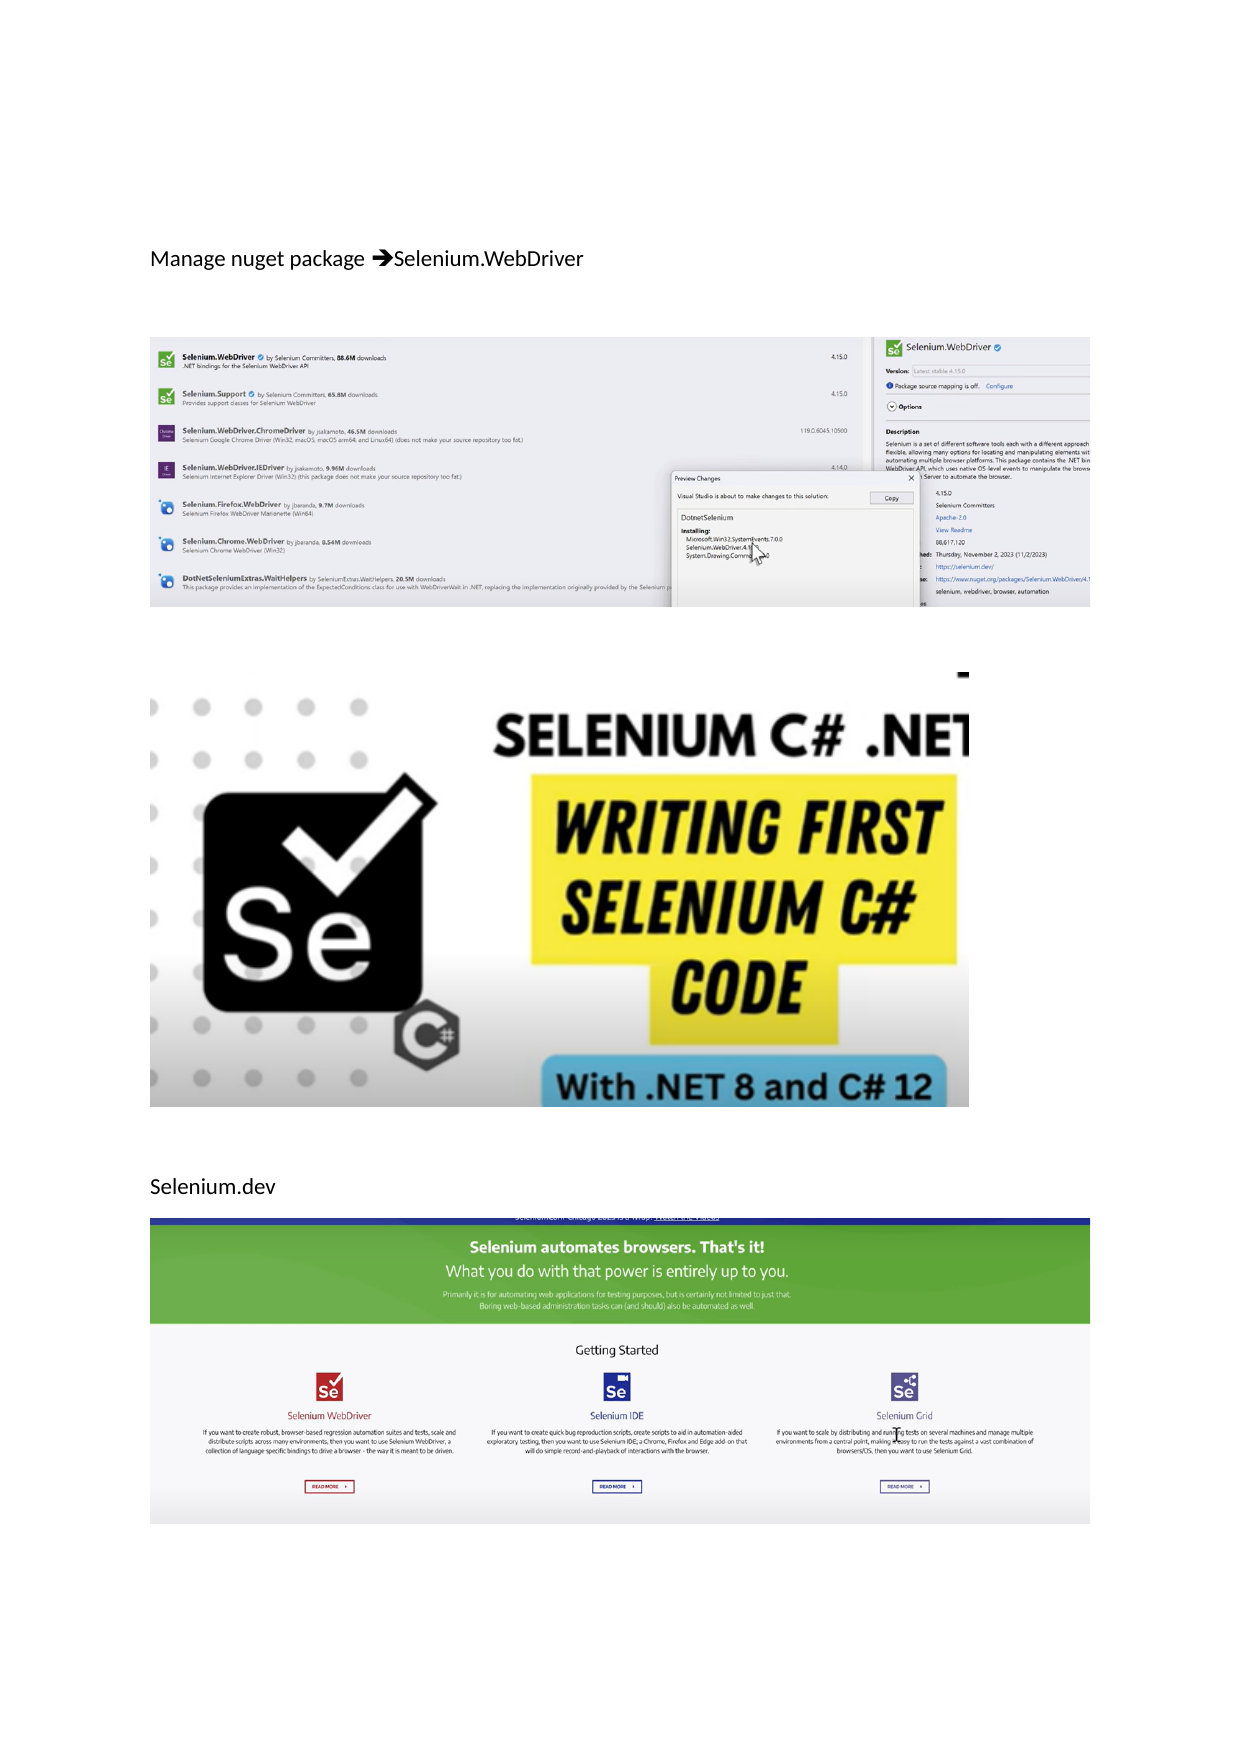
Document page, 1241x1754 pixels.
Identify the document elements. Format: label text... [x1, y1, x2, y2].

text Selenium.dev [150, 1172, 1090, 1200]
picture [150, 1218, 1091, 1524]
picture [150, 672, 969, 1107]
picture [150, 337, 1091, 607]
text Manage nuget package Selenium.WebDriver [150, 244, 1090, 272]
